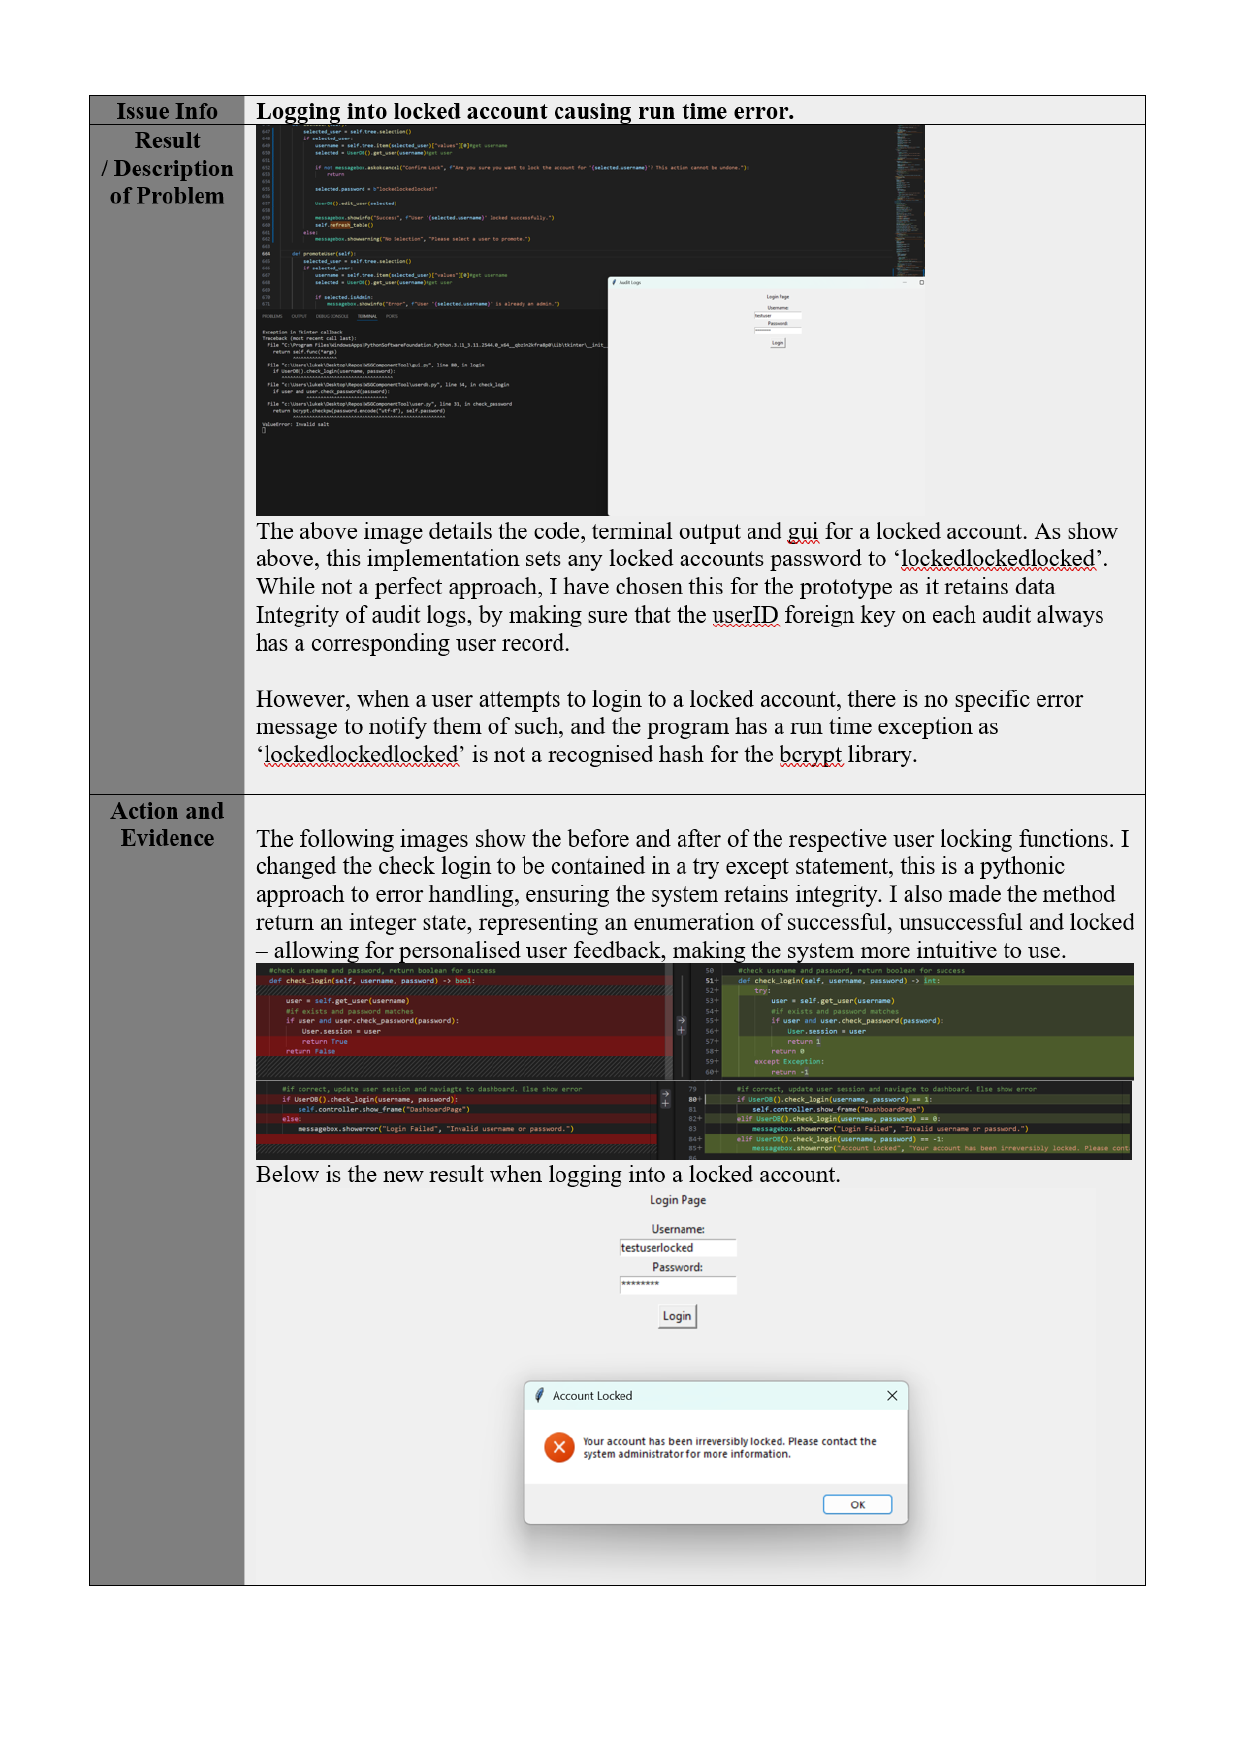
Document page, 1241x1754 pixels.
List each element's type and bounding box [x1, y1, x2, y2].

picture [75, 75, 1166, 1600]
